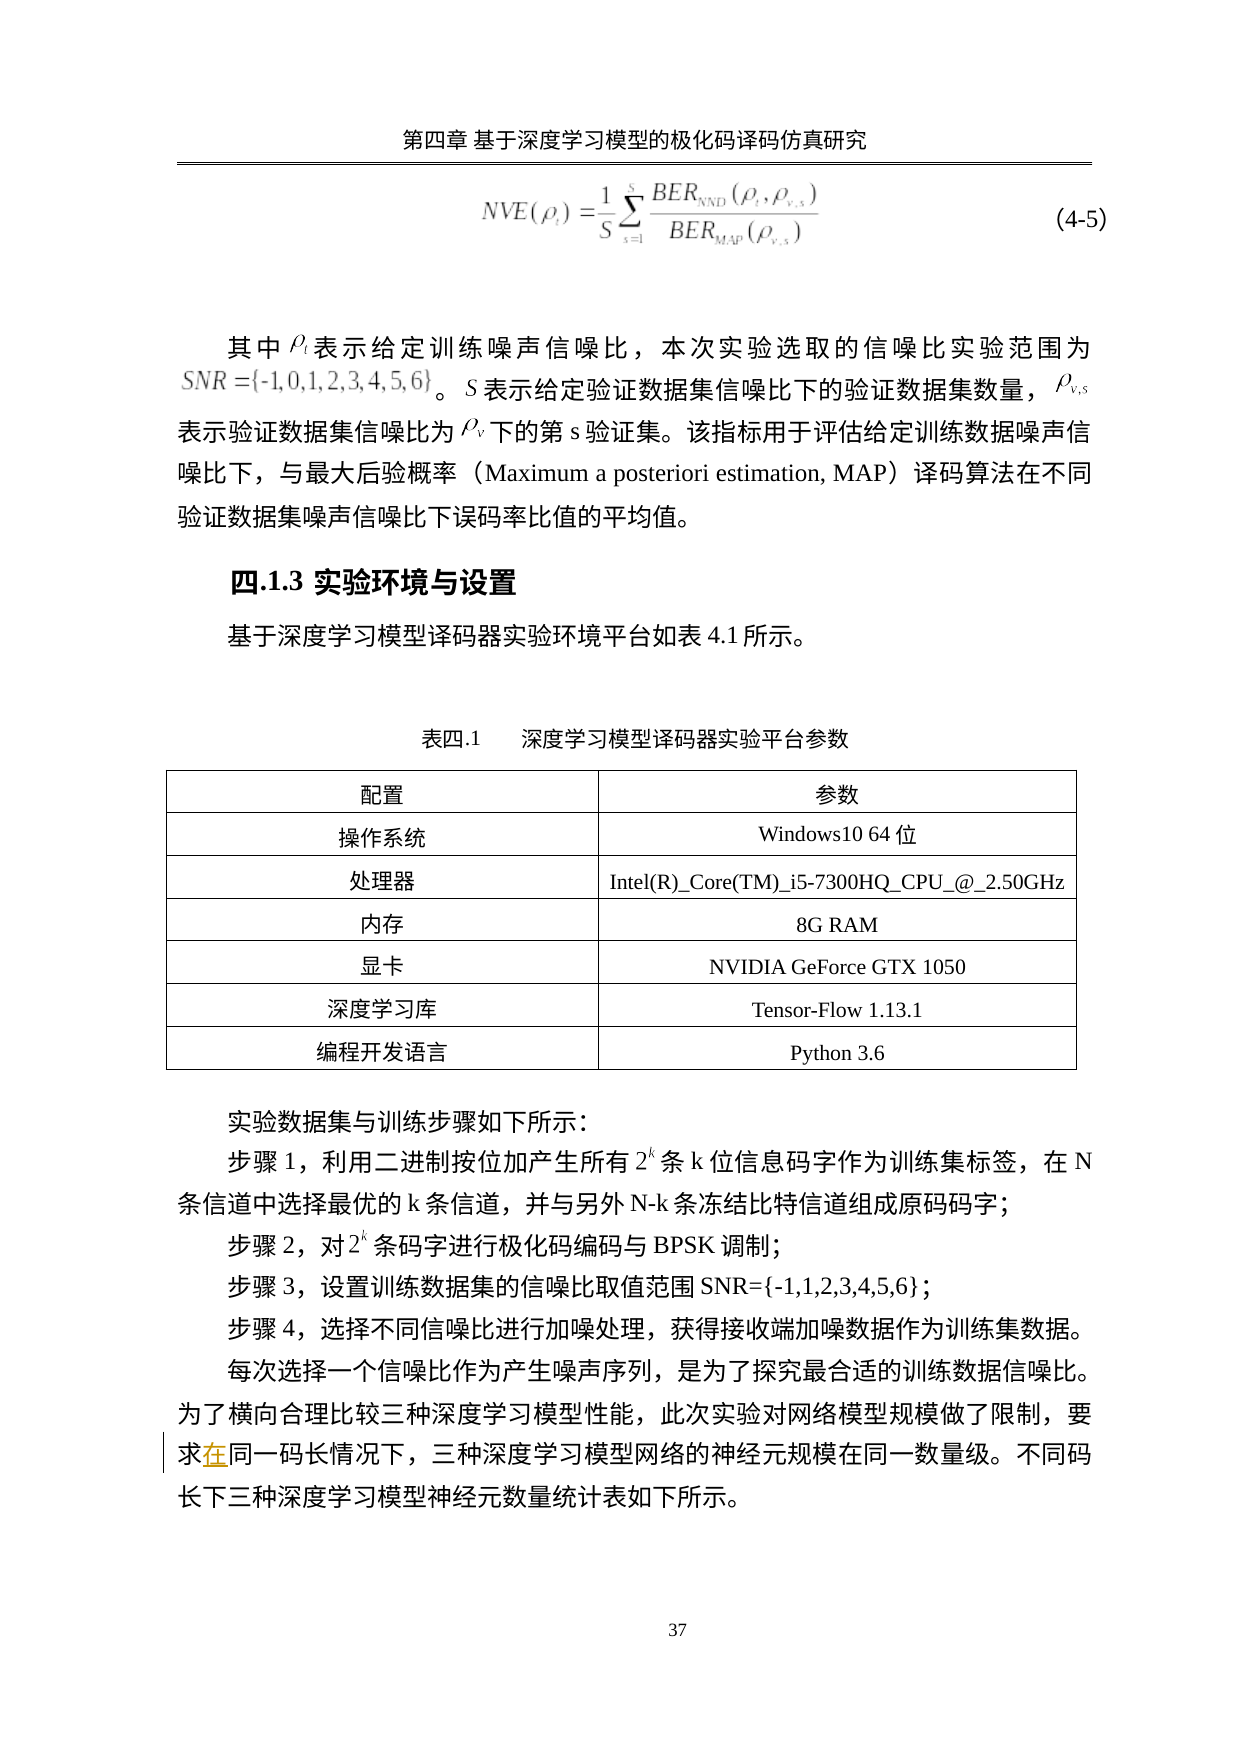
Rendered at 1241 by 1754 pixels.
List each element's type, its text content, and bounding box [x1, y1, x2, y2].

table_header 参数 [599, 771, 1076, 812]
table_cell Windows10 64位 [599, 813, 1076, 855]
text 步骤4，选择不同信噪比进行加噪处理，获得接收端加噪数据作为训练集数据。 [177, 1307, 1092, 1348]
text 每次选择一个信噪比作为产生噪声序列，是为了探究最合适的训练数据信噪比。 [177, 1348, 1092, 1390]
table_cell NVIDIA GeForce GTX 1050 [599, 941, 1076, 983]
table_cell 内存 [167, 899, 598, 940]
text 实验数据集与训练步骤如下所示： [177, 1098, 1092, 1140]
table_cell Python 3.6 [599, 1027, 1076, 1068]
table_cell 操作系统 [167, 813, 598, 855]
table_cell 显卡 [167, 941, 598, 983]
table_header 配置 [167, 771, 598, 812]
text 基于深度学习模型译码器实验环境平台如表4.1所示。 [177, 614, 1092, 655]
text 其中表示给定训练噪声信噪比，本次实验选取的信噪比实验范围为。表示给定验证数据集信噪比下的验证数据集数量，表示验证数据集信噪比为下的第s验证集。该指标用于评估给定训练数据噪声信噪比下，与最大后验概率（Maximum a posteriori estimation, MAP）译码算法在不同验证数据集噪声信噪比下误码率比值的平均值。 [177, 326, 1092, 534]
list 深度学习模型译码器实验平台参数 [177, 722, 1092, 754]
text 步骤1，利用二进制按位加产生所有条k位信息码字作为训练集标签，在N条信道中选择最优的k条信道，并与另外N-k条冻结比特信道组成原码码字； [177, 1140, 1092, 1223]
text 步骤3，设置训练数据集的信噪比取值范围SNR={-1,1,2,3,4,5,6}； [177, 1265, 1092, 1307]
text 为了横向合理比较三种深度学习模型性能，此次实验对网络模型规模做了限制，要求同一码长情况下，三种深度学习模型网络的神经元规模在同一数量级。不同码长下三种深度学习模型神经元数量统计表如下所示。 [177, 1390, 1092, 1515]
table_cell 处理器 [167, 856, 598, 898]
table_cell 深度学习库 [167, 984, 598, 1026]
text （4-5） [177, 177, 1092, 259]
text 步骤2，对条码字进行极化码编码与BPSK调制； [177, 1223, 1092, 1265]
table_cell Intel(R)_Core(TM)_i5-7300HQ_CPU_@_2.50GHz [599, 856, 1076, 898]
table_cell 编程开发语言 [167, 1027, 598, 1068]
table_cell Tensor-Flow 1.13.1 [599, 984, 1076, 1026]
table_cell 8G RAM [599, 899, 1076, 940]
subtitle 实验环境与设置 [177, 559, 1092, 601]
